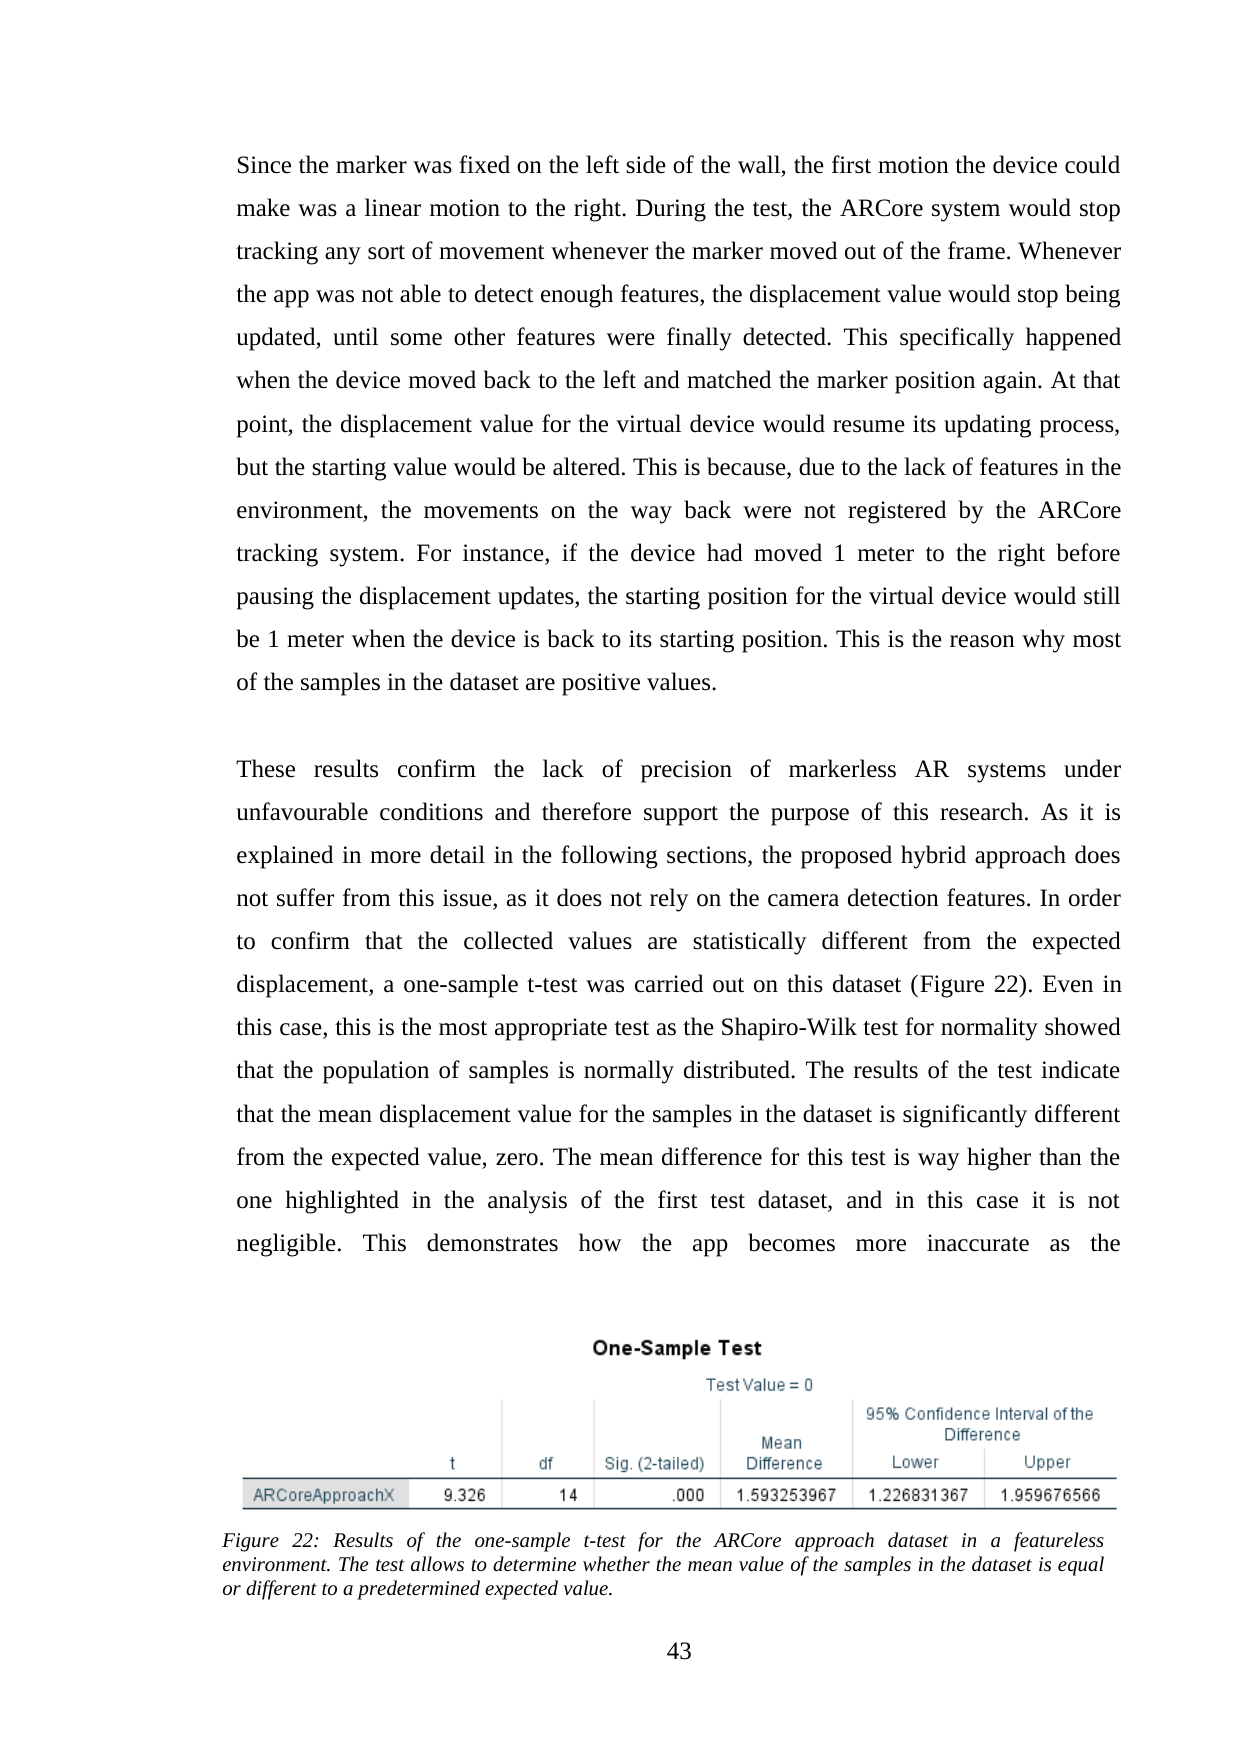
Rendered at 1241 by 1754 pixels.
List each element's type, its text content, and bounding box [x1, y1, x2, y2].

picture [236, 1325, 1117, 1512]
text Since the marker was fixed on the left side of the wall, the first motion the device could make was a linear motion to the right. During the test, the ARCore system would stop tracking any sort of movement whenever the marker moved out of the frame. Whenever the app was not able to detect enough features, the displacement value would stop being updated, until some other features were finally detected. This specifically happened when the device moved back to the left and matched the marker position again. At that point, the displacement value for the virtual device would resume its updating process, but the starting value would be altered. This is because, due to the lack of features in the environment, the movements on the way back were not registered by the ARCore tracking system. For instance, if the device had moved 1 meter to the right before pausing the displacement updates, the starting position for the virtual device would still be 1 meter when the device is back to its starting position. This is the reason why most of the samples in the dataset are positive values. [236, 150, 1122, 696]
